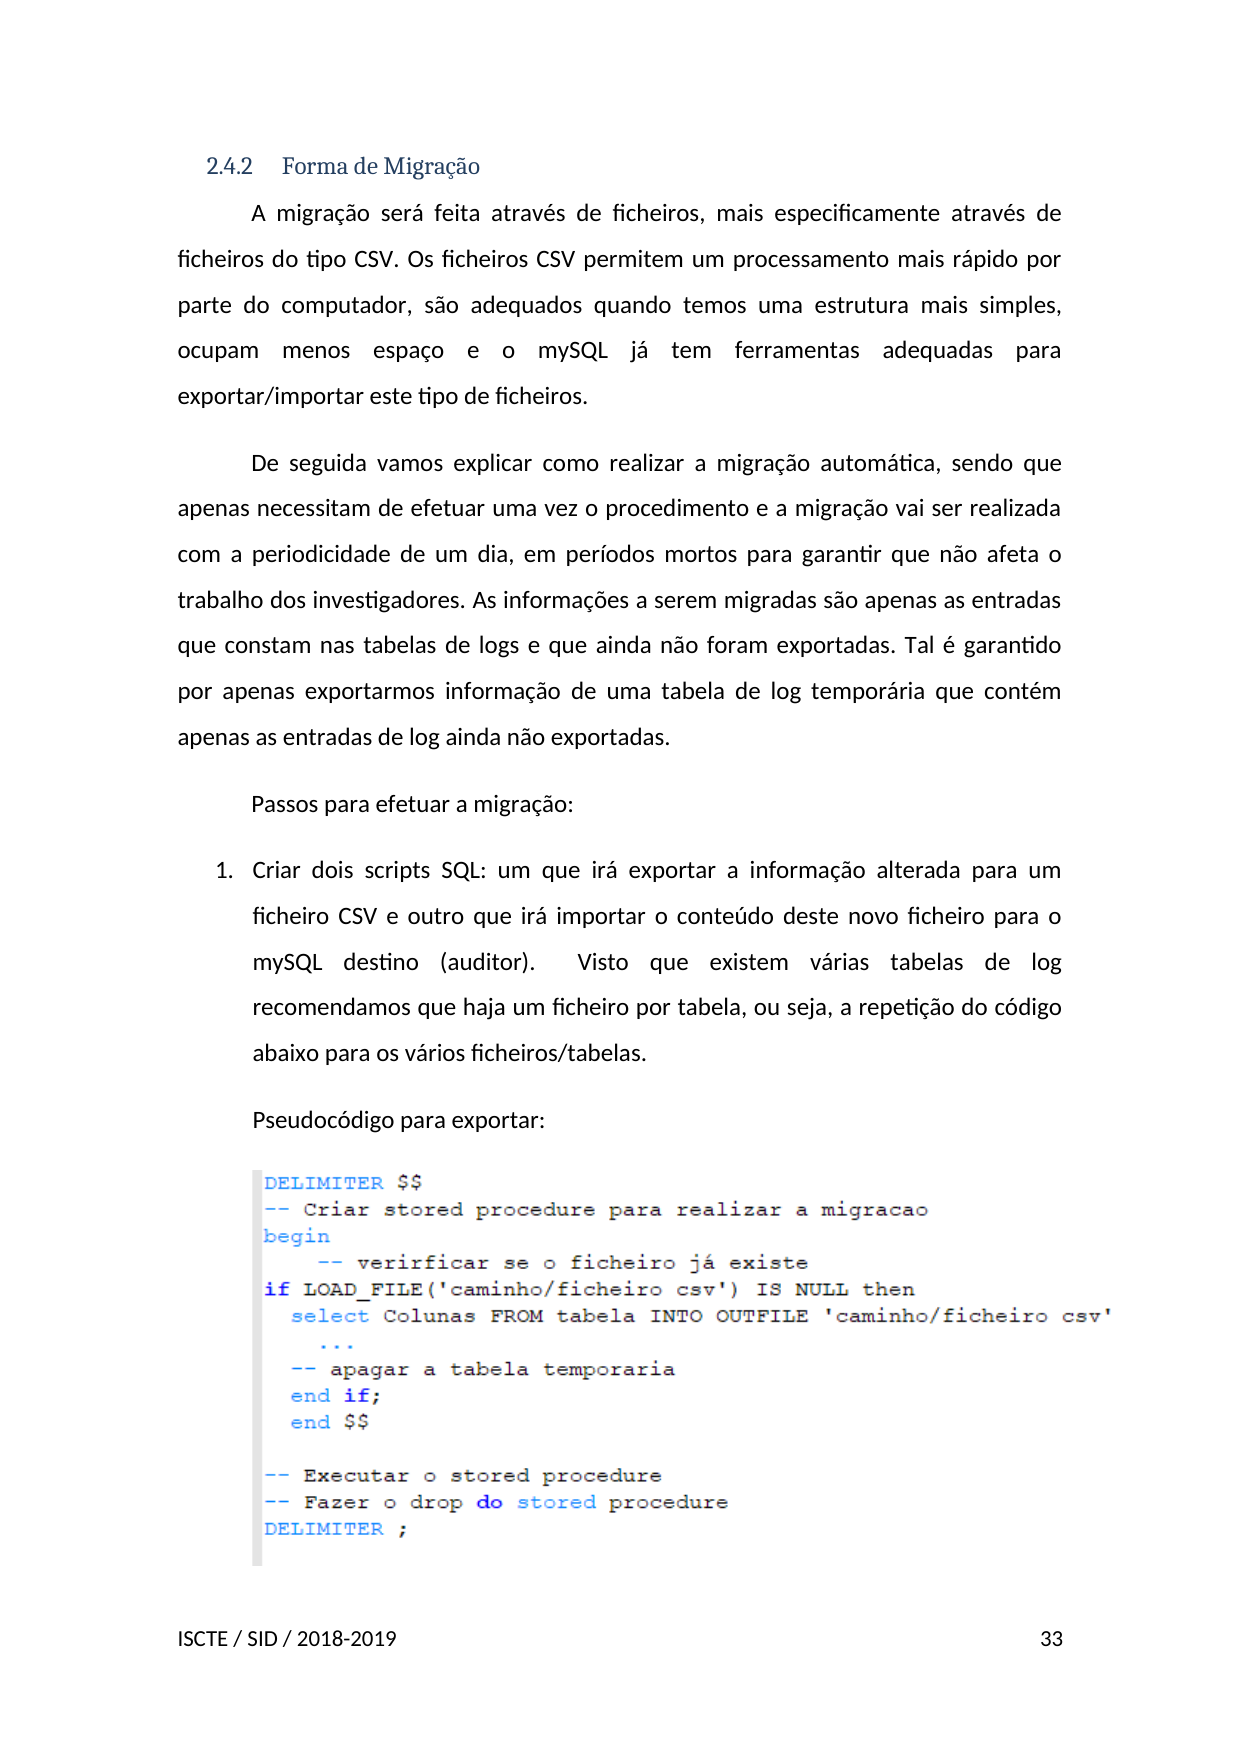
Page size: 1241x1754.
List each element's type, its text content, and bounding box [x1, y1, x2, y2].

text Passos para efetuar a migração: [177, 788, 1063, 818]
text De seguida vamos explicar como realizar a migração automática, sendo que apenas necessitam de efetuar uma vez o procedimento e a migração vai ser realizada com a periodicidade de um dia, em períodos mortos para garantir que não afeta o trabalho dos investigadores. As informações a serem migradas são apenas as entradas que constam nas tabelas de logs e que ainda não foram exportadas. Tal é garantido por apenas exportarmos informação de uma tabela de log temporária que contém apenas as entradas de log ainda não exportadas. [177, 447, 1063, 752]
picture [252, 1170, 1137, 1566]
text Pseudocódigo para exportar: [215, 1104, 1063, 1134]
subtitle Forma de Migração [207, 152, 1063, 181]
list Criar dois scripts SQL: um que irá exportar a informação alterada para um ficheiro CSV e outro que irá importar o conteúdo deste novo ficheiro para o mySQL destino (auditor). Visto que existem várias tabelas de log recomendamos que haja um ficheiro por tabela, ou seja, a repetição do código abaixo para os vários ficheiros/tabelas. [215, 854, 1063, 1068]
text A migração será feita através de ficheiros, mais especificamente através de ficheiros do tipo CSV. Os ficheiros CSV permitem um processamento mais rápido por parte do computador, são adequados quando temos uma estrutura mais simples, ocupam menos espaço e o mySQL já tem ferramentas adequadas para exportar/importar este tipo de ficheiros. [177, 197, 1063, 411]
